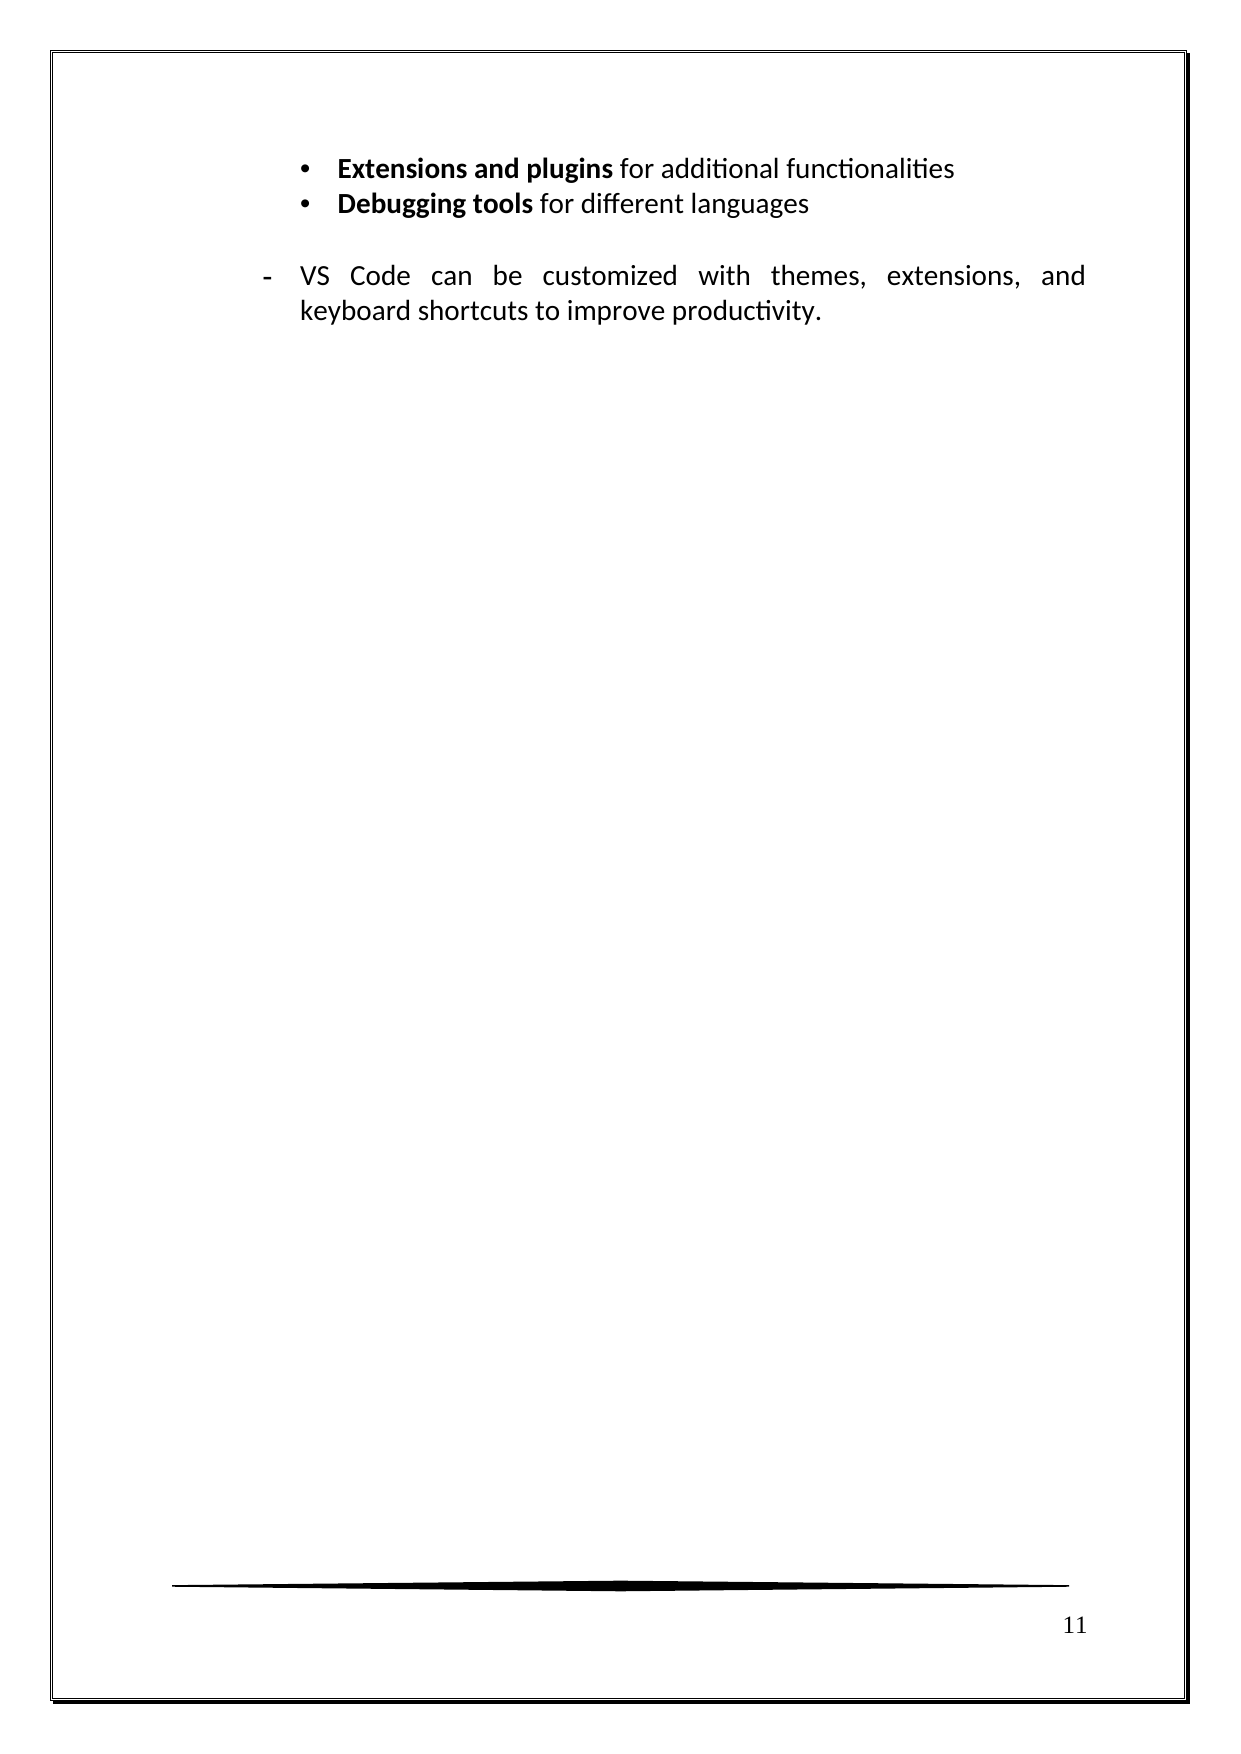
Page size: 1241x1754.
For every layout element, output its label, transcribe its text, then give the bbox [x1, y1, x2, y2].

list Extensions and plugins for additional functionalities [300, 150, 1087, 186]
list VS Code can be customized with themes, extensions, and keyboard shortcuts to improve productivity. [262, 257, 1087, 328]
list Debugging tools for different languages [300, 186, 1087, 221]
